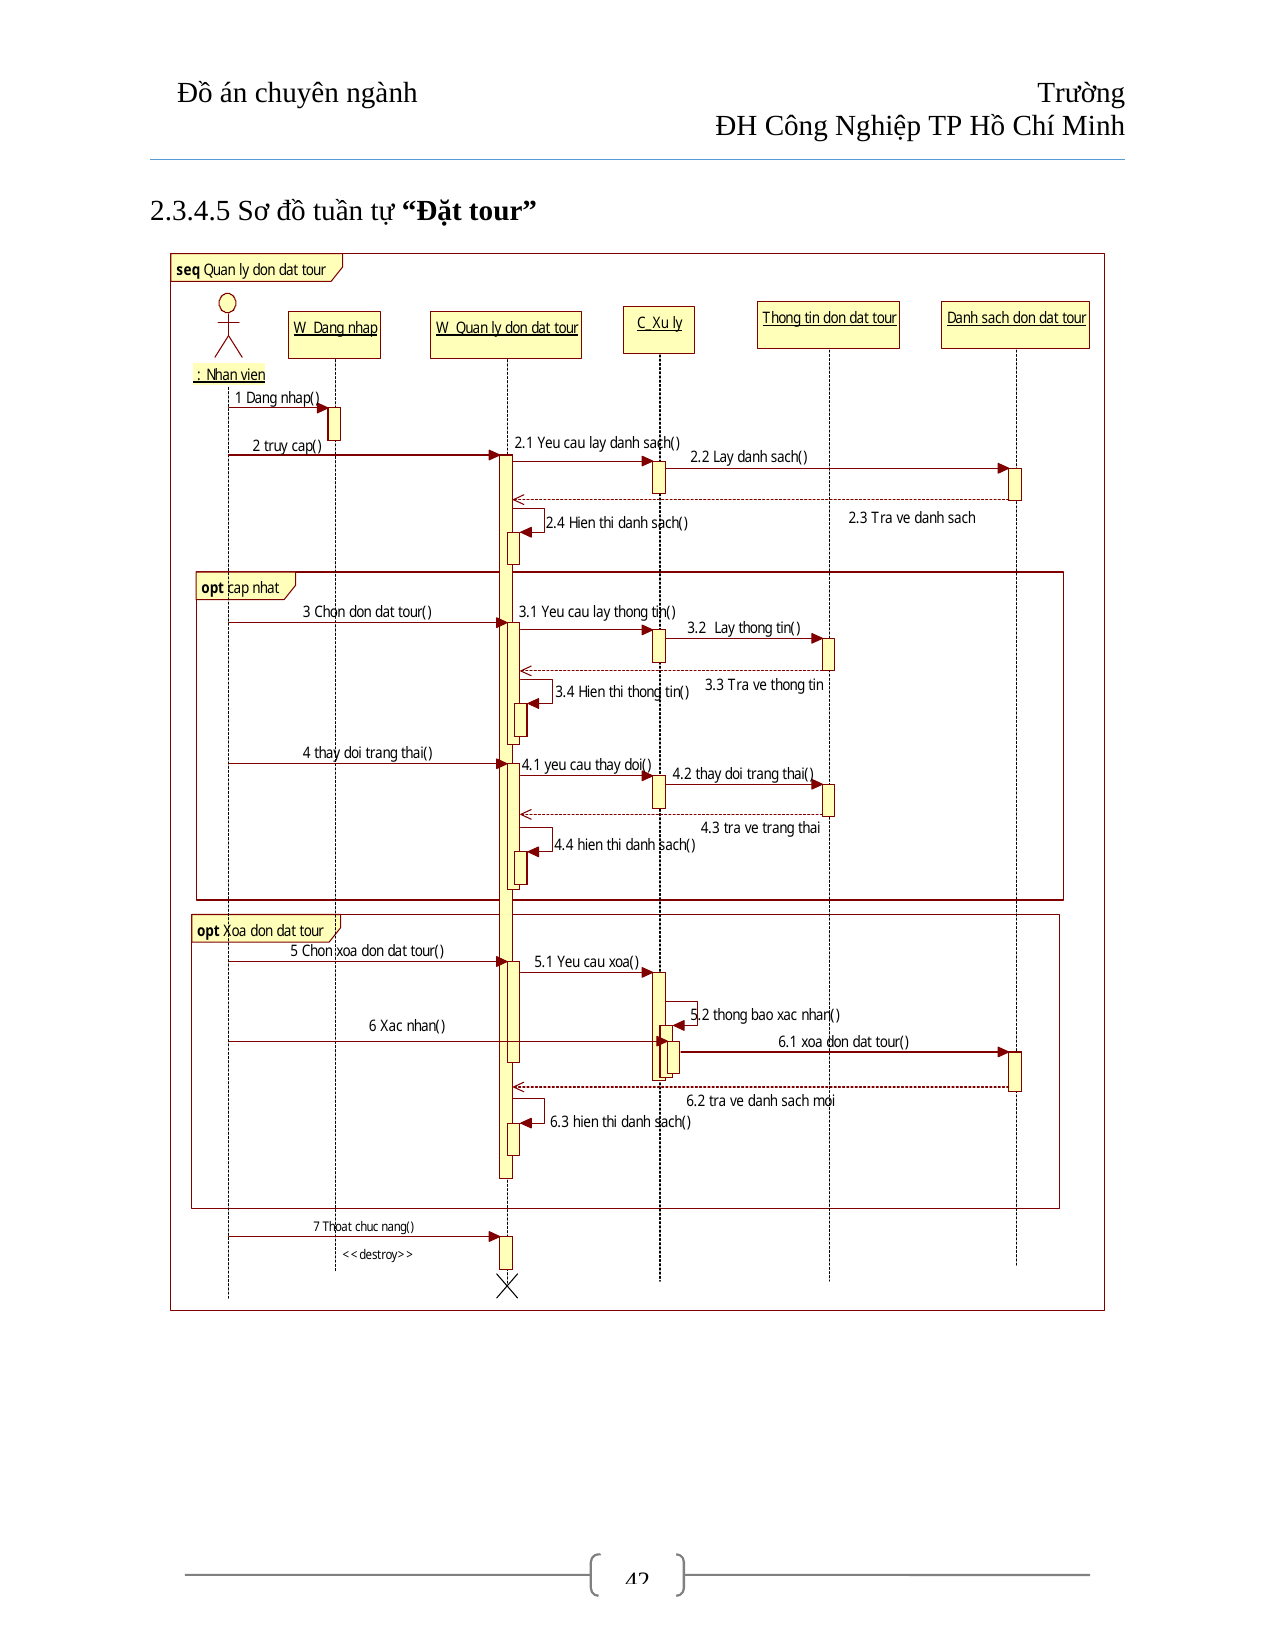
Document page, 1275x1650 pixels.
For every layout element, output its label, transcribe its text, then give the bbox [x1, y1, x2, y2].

subtitle 2.3.4.5 Sơ đồ tuần tự “Đặt tour” [150, 193, 1125, 227]
